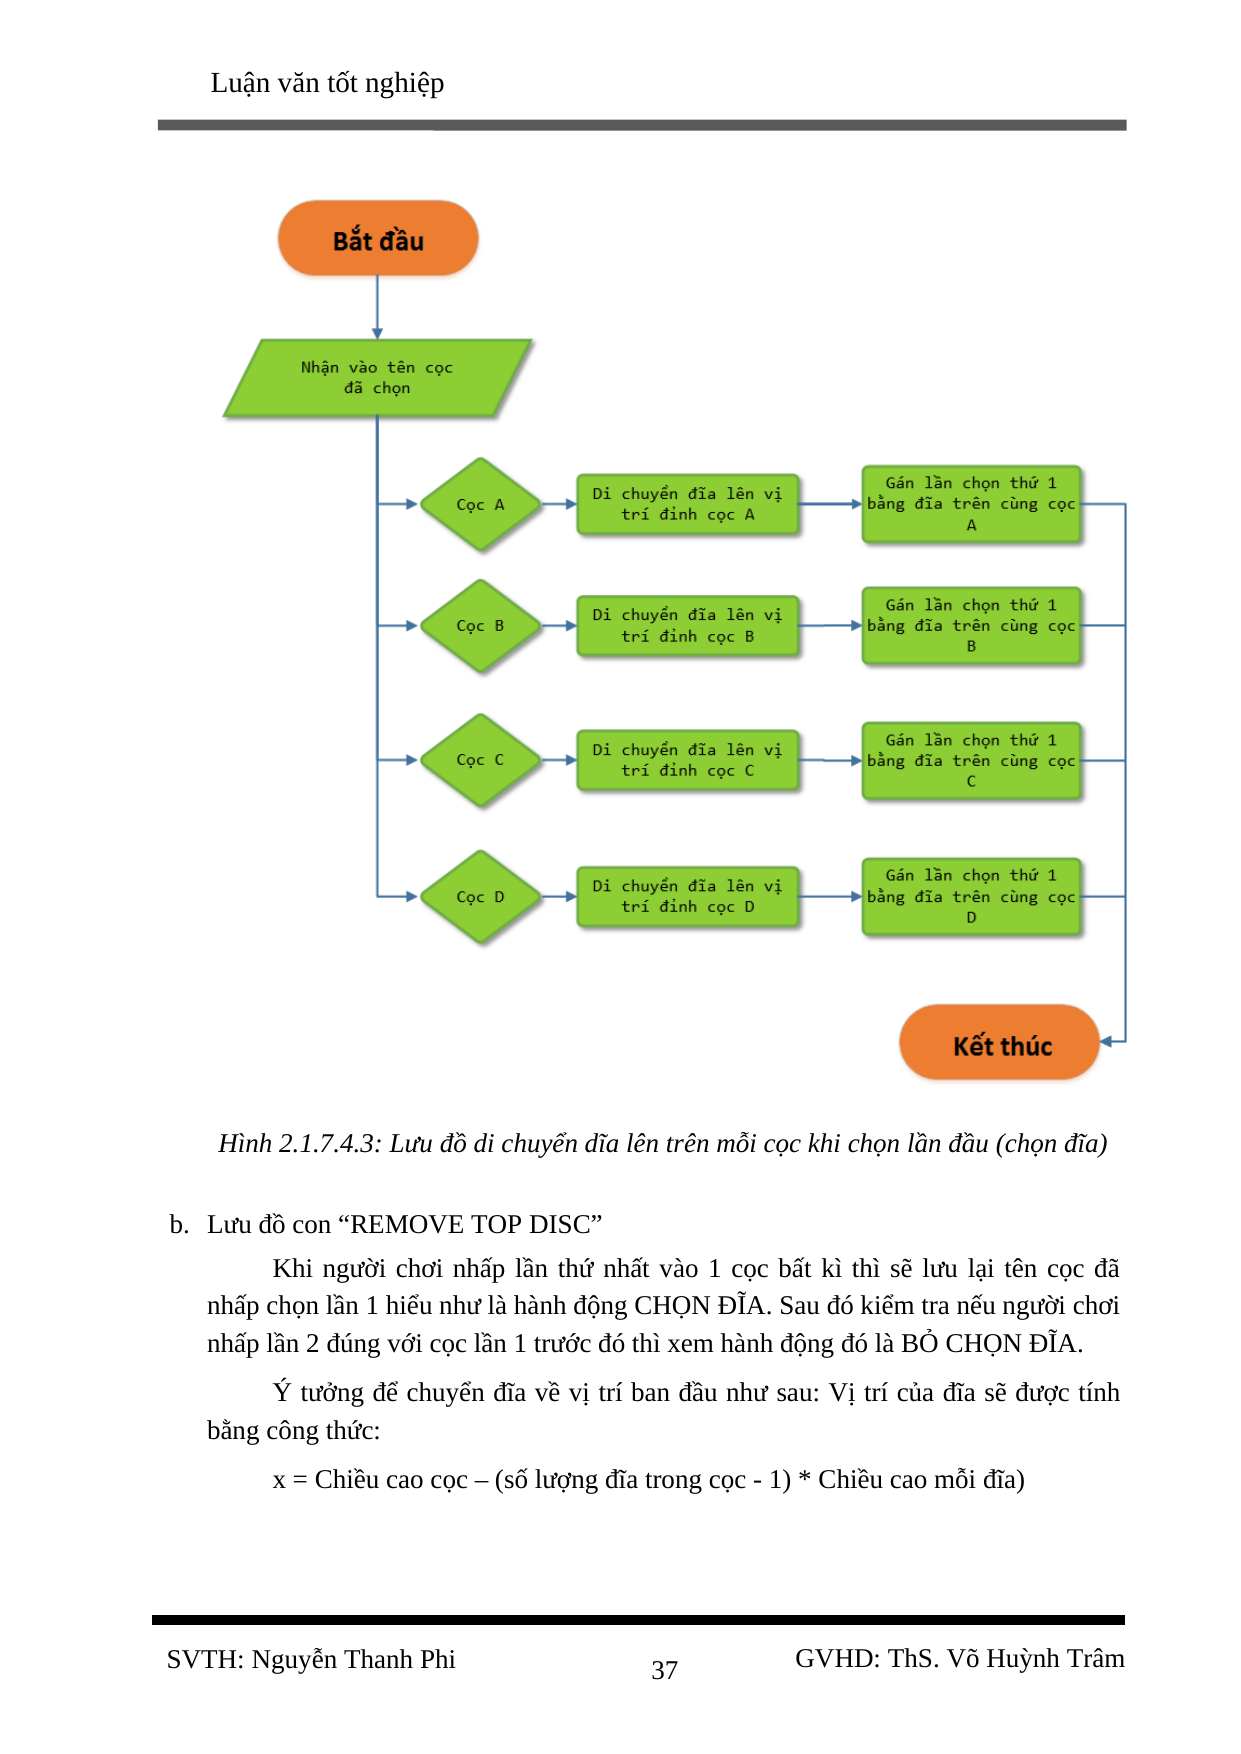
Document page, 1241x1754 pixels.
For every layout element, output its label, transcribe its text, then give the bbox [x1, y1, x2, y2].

text Hình 2.1.7.4.3: Lưu đồ di chuyển dĩa lên trên mỗi cọc khi chọn lần đầu (chọn đĩa) [207, 1128, 1122, 1158]
picture [206, 177, 1185, 1128]
list Lưu đồ con “REMOVE TOP DISC” [169, 1208, 1122, 1240]
text Khi người chơi nhấp lần thứ nhất vào 1 cọc bất kì thì sẽ lưu lại tên cọc đã nhấp chọn lần 1 hiểu như là hành động CHỌN ĐĨA. Sau đó kiểm tra nếu người chơi nhấp lần 2 đúng với cọc lần 1 trước đó thì xem hành động đó là BỎ CHỌN ĐĨA. [207, 1252, 1122, 1358]
text x = Chiều cao cọc – (số lượng đĩa trong cọc - 1) * Chiều cao mỗi đĩa) [207, 1464, 1122, 1495]
text Ý tưởng để chuyển đĩa về vị trí ban đầu như sau: Vị trí của đĩa sẽ được tính bằng công thức: [207, 1377, 1122, 1445]
